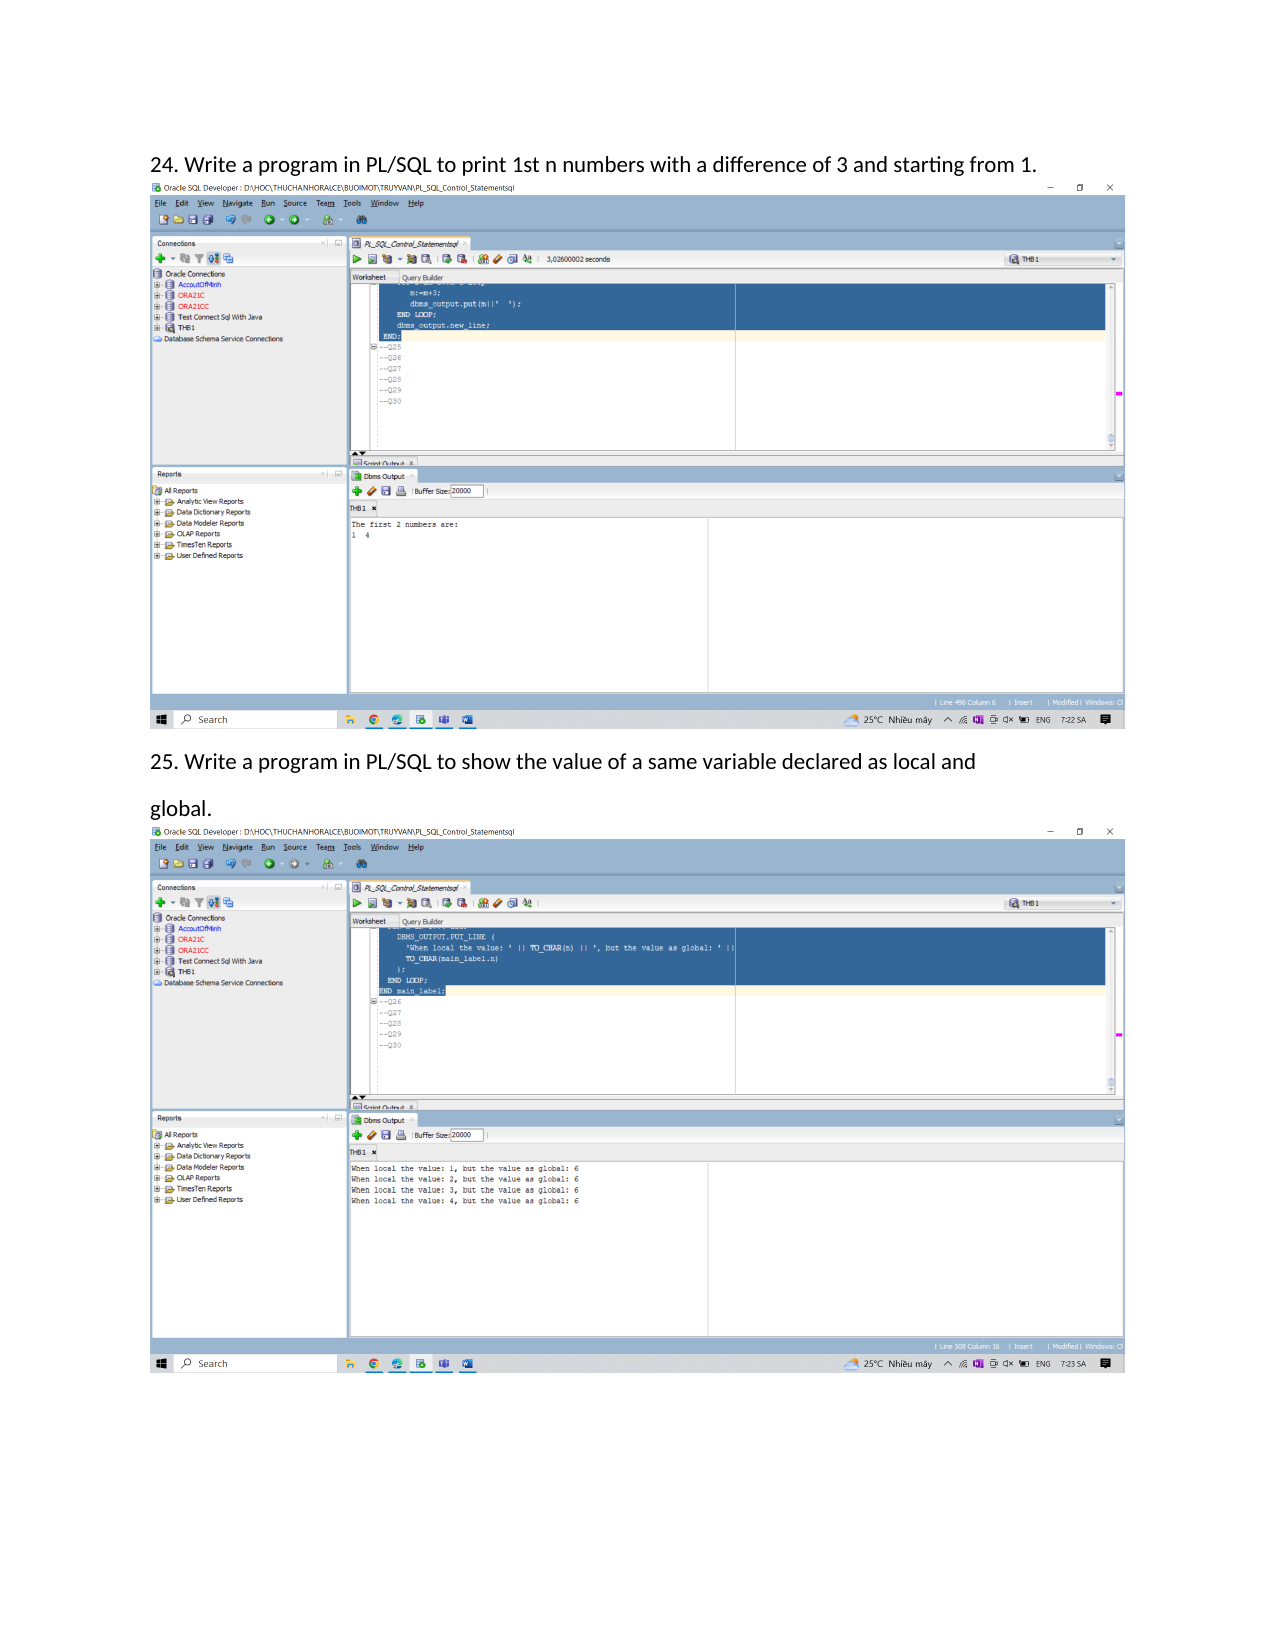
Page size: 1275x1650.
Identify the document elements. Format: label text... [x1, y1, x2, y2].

picture [150, 824, 1125, 1373]
picture [150, 180, 1125, 729]
text global. [150, 794, 1125, 824]
text 24. Write a program in PL/SQL to print 1st n numbers with a difference of 3 and starting from 1. [150, 150, 1125, 180]
text 25. Write a program in PL/SQL to show the value of a same variable declared as local and [150, 747, 1125, 776]
